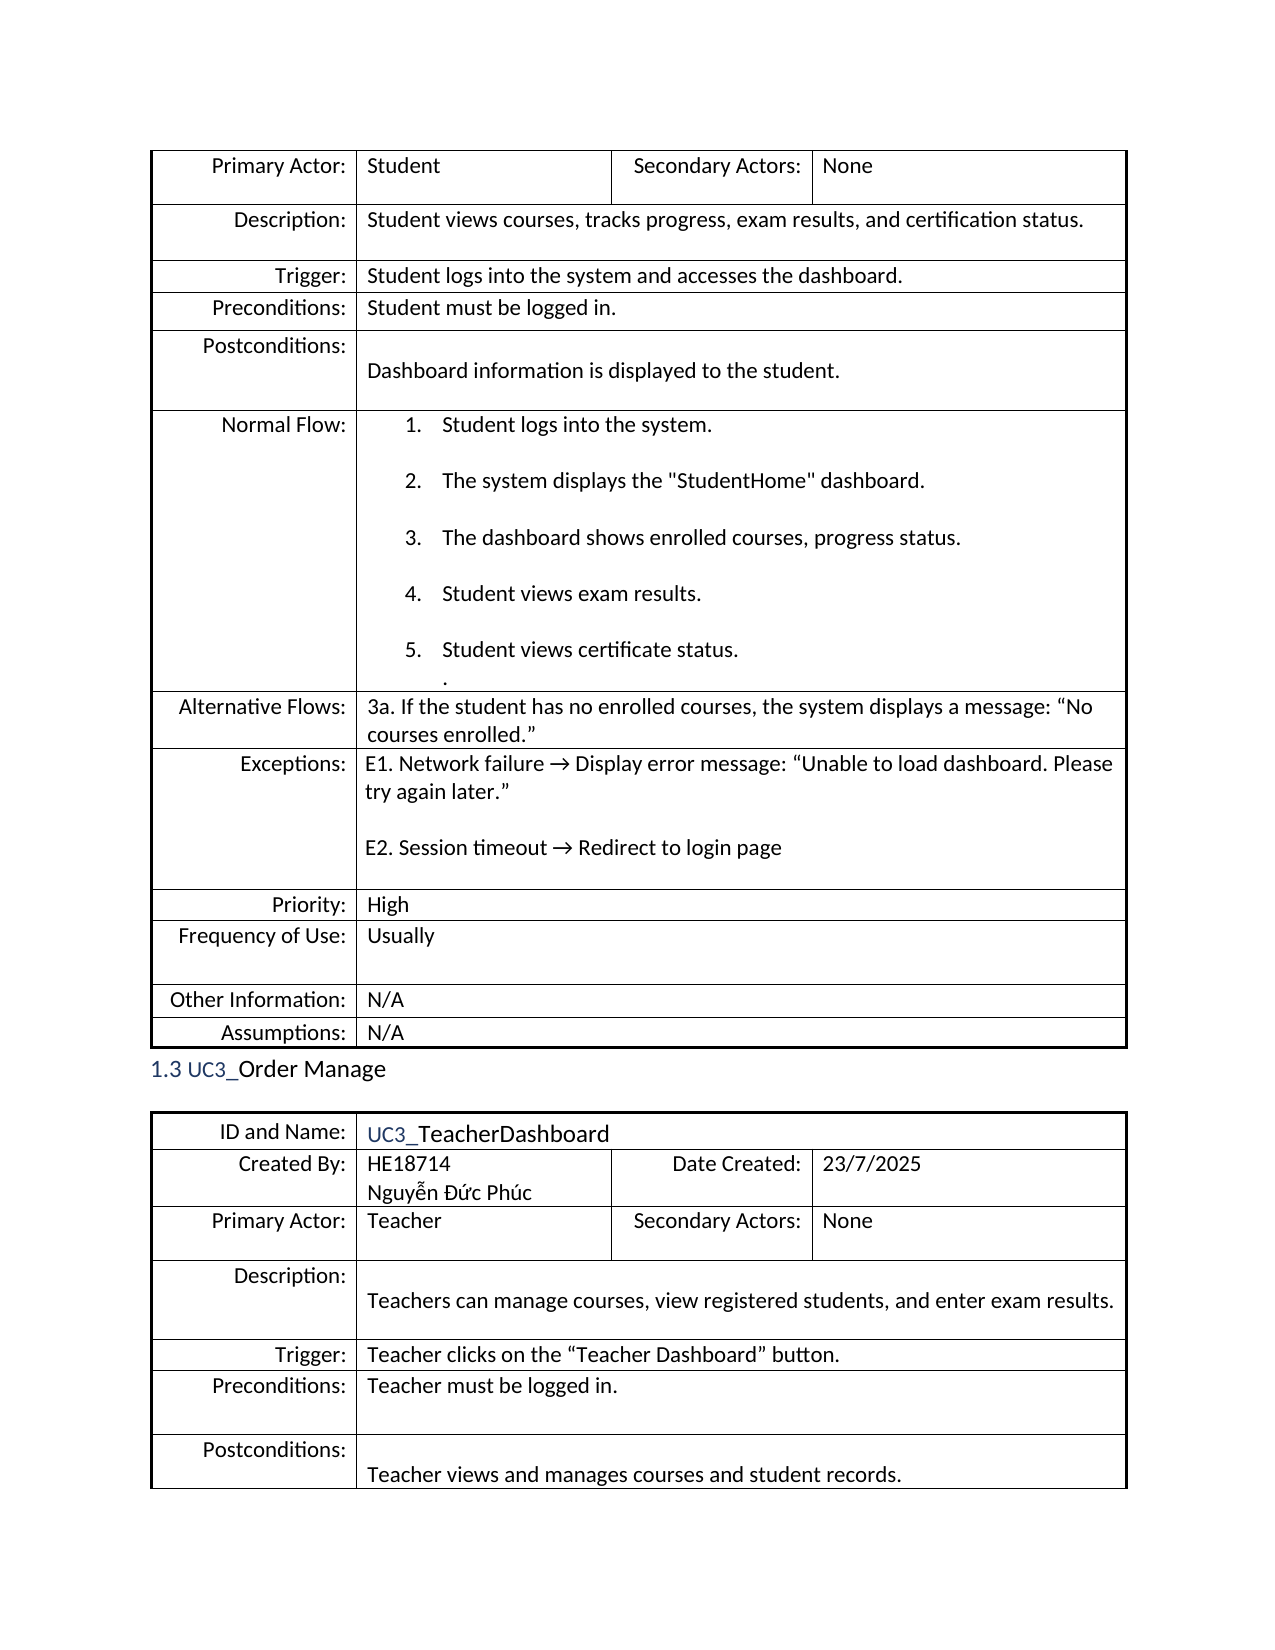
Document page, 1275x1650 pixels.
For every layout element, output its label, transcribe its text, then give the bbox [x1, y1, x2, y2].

table_cell Student views courses, tracks progress, exam results, and certification status. [357, 205, 1125, 260]
table_header UC3_TeacherDashboard [357, 1114, 1125, 1148]
table_cell High [357, 890, 1125, 920]
table_cell Student logs into the system and accesses the dashboard. [357, 261, 1125, 292]
table_cell N/A [357, 1018, 1125, 1046]
table_cell Description: [153, 1261, 356, 1339]
table_cell Teacher must be logged in. [357, 1371, 1125, 1434]
table_cell Exceptions: [153, 749, 356, 889]
table_cell Usually [357, 921, 1125, 984]
table_cell Student logs into the system. The system displays the "StudentHome" dashboard. The dashboard shows enrolled courses, progress status. Student views exam results. Student views certificate status. . [357, 411, 1125, 691]
table_header ID and Name: [153, 1114, 356, 1148]
table_cell Trigger: [153, 1340, 356, 1370]
table_cell Assumptions: [153, 1018, 356, 1046]
table_cell Secondary Actors: [612, 1207, 812, 1260]
table_cell Primary Actor: [153, 151, 356, 204]
table_cell Preconditions: [153, 293, 356, 330]
table_cell Normal Flow: [153, 411, 356, 691]
table_cell Priority: [153, 890, 356, 920]
table_cell Trigger: [153, 261, 356, 292]
table_cell Alternative Flows: [153, 692, 356, 748]
table_cell None [813, 1207, 1125, 1260]
table_cell E1. Network failure → Display error message: “Unable to load dashboard. Please try again later.” E2. Session timeout → Redirect to login page [357, 749, 1125, 889]
table_cell N/A [357, 985, 1125, 1017]
table_cell Teacher clicks on the “Teacher Dashboard” button. [357, 1340, 1125, 1370]
table_cell Preconditions: [153, 1371, 356, 1434]
table_cell Dashboard information is displayed to the student. [357, 331, 1125, 409]
table_cell Other Information: [153, 985, 356, 1017]
table_cell 23/7/2025 [813, 1150, 1125, 1206]
table_cell Description: [153, 205, 356, 260]
table_cell Student must be logged in. [357, 293, 1125, 330]
table_cell Created By: [153, 1150, 356, 1206]
table_cell HE18714 Nguyễn Đức Phúc [357, 1150, 611, 1206]
table_cell Secondary Actors: [612, 151, 812, 204]
table_cell Student [357, 151, 611, 204]
table_cell Date Created: [612, 1150, 812, 1206]
table_cell 3a. If the student has no enrolled courses, the system displays a message: “No courses enrolled.” [357, 692, 1125, 748]
table_cell Primary Actor: [153, 1207, 356, 1260]
table_cell Teacher [357, 1207, 611, 1260]
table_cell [357, 1435, 1125, 1488]
table_cell None [813, 151, 1125, 204]
table_cell Postconditions: [153, 1435, 356, 1488]
table_cell Frequency of Use: [153, 921, 356, 984]
subtitle 1.3 UC3_Order Manage [150, 1053, 1125, 1083]
table_cell Postconditions: [153, 331, 356, 409]
table_cell Teachers can manage courses, view registered students, and enter exam results. [357, 1261, 1125, 1339]
